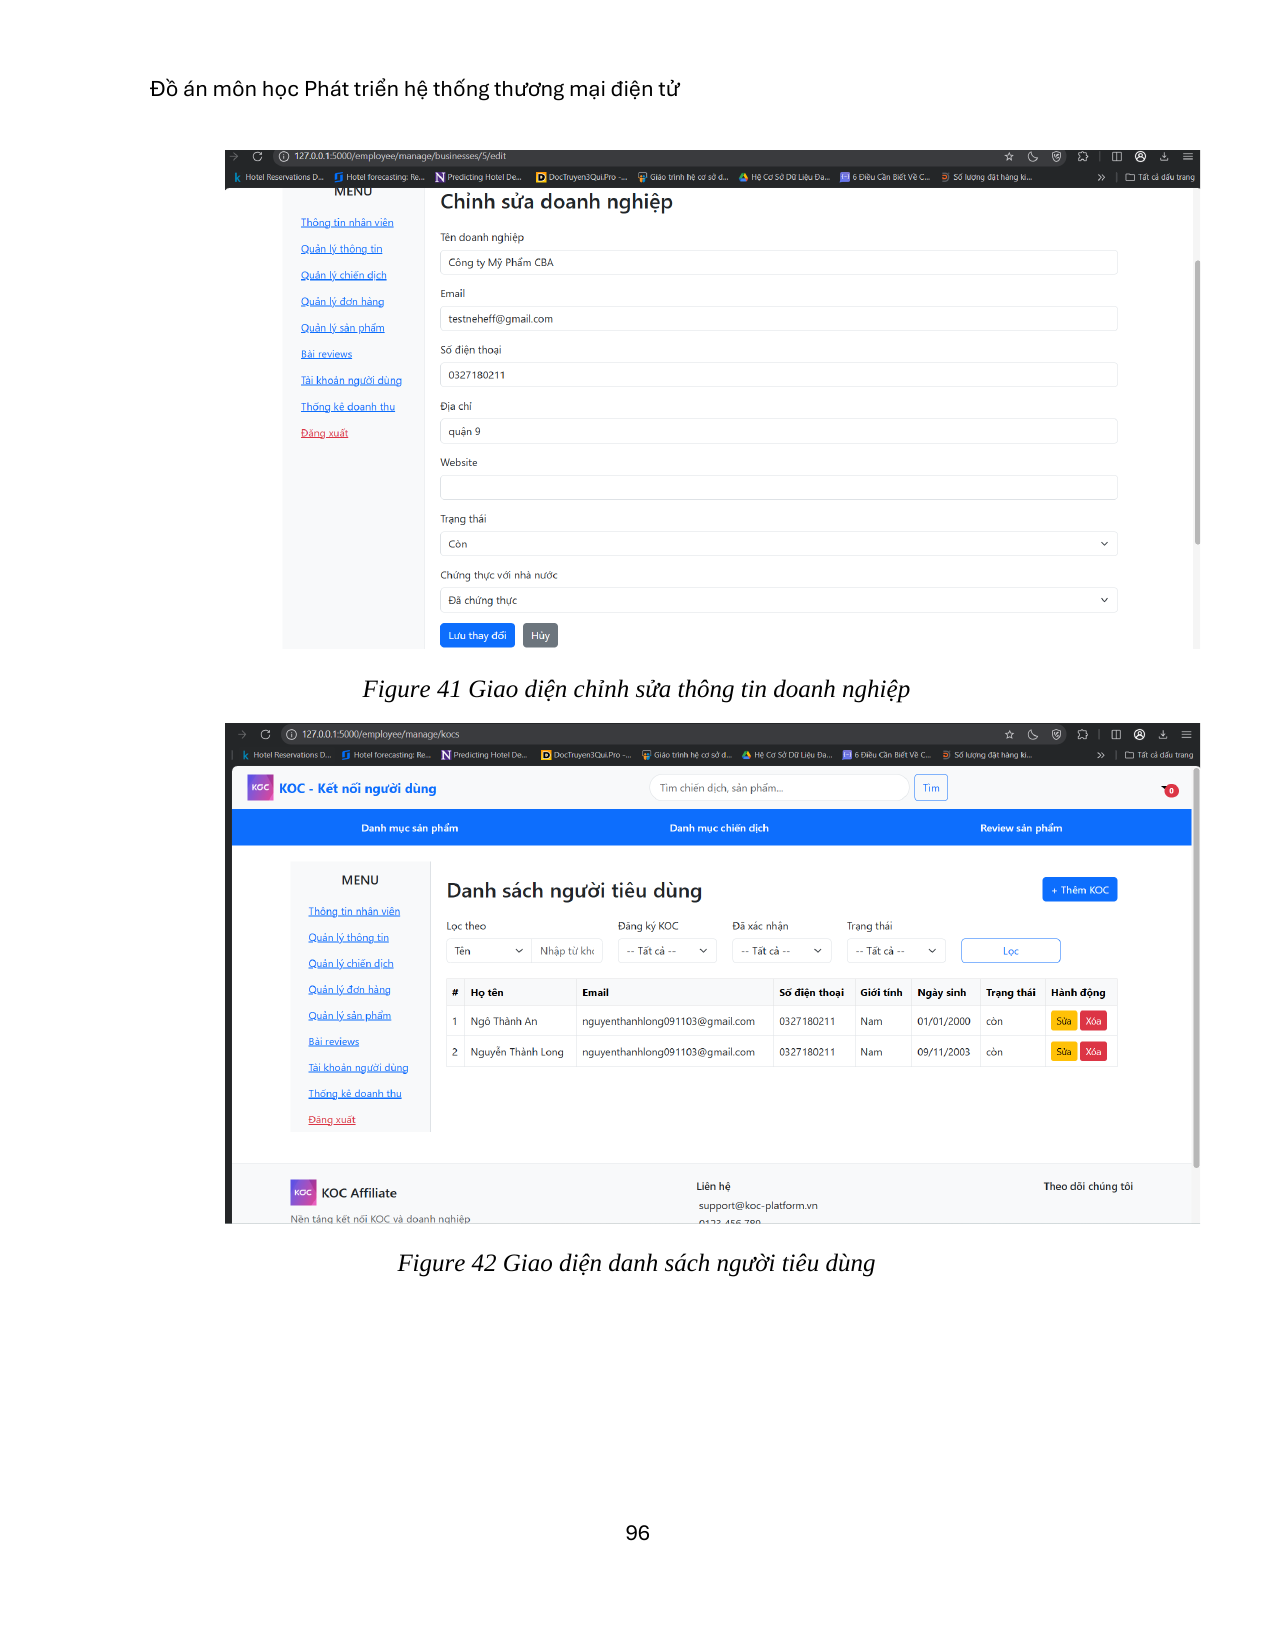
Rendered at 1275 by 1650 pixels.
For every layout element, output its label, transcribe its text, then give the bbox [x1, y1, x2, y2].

text Figure 42 Giao diện danh sách người tiêu dùng [150, 1248, 1125, 1277]
picture [225, 150, 1200, 649]
picture [225, 723, 1200, 1224]
text Figure 41 Giao diện chỉnh sửa thông tin doanh nghiệp [150, 674, 1125, 702]
